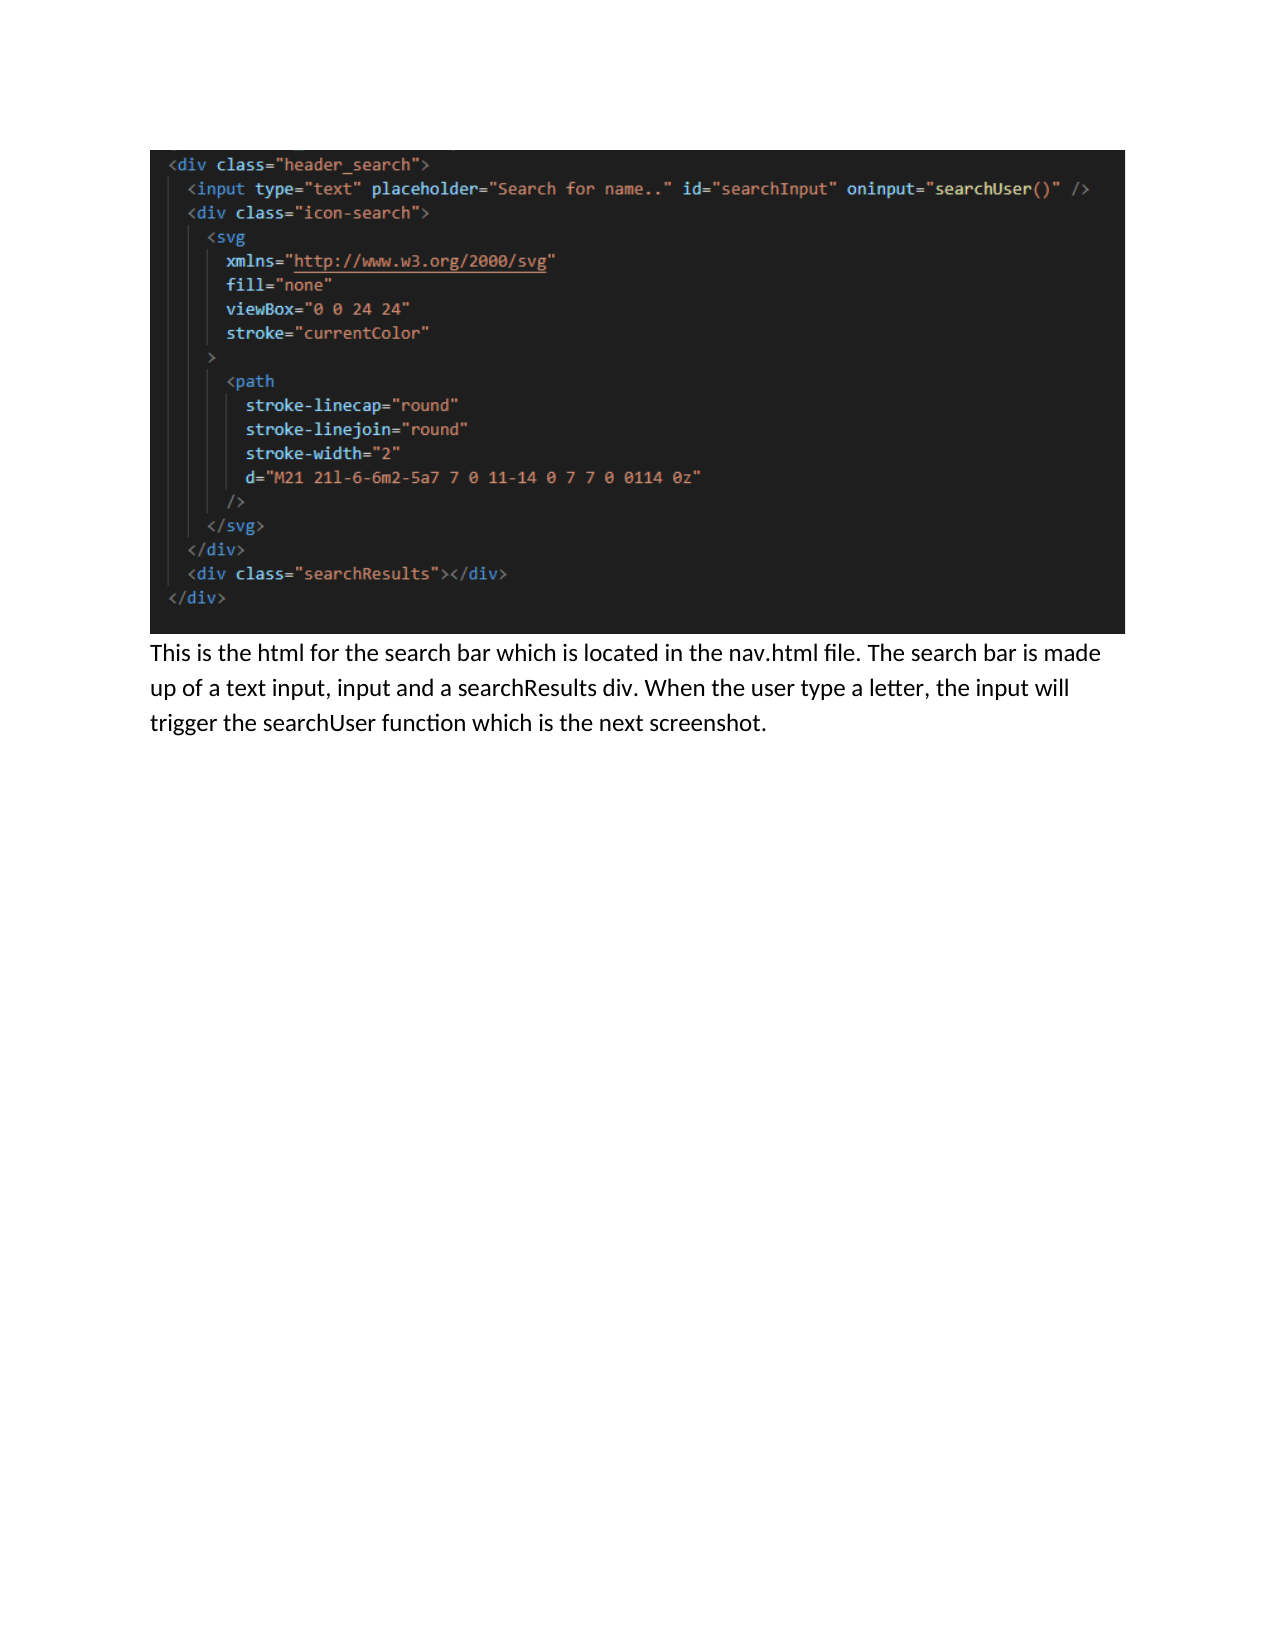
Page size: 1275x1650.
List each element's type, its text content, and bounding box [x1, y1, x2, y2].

picture [150, 150, 1125, 634]
text This is the html for the search bar which is located in the nav.html file. The search bar is made up of a text input, input and a searchResults div. When the user type a letter, the input will trigger the searchUser function which is the next screenshot. [150, 637, 1125, 738]
